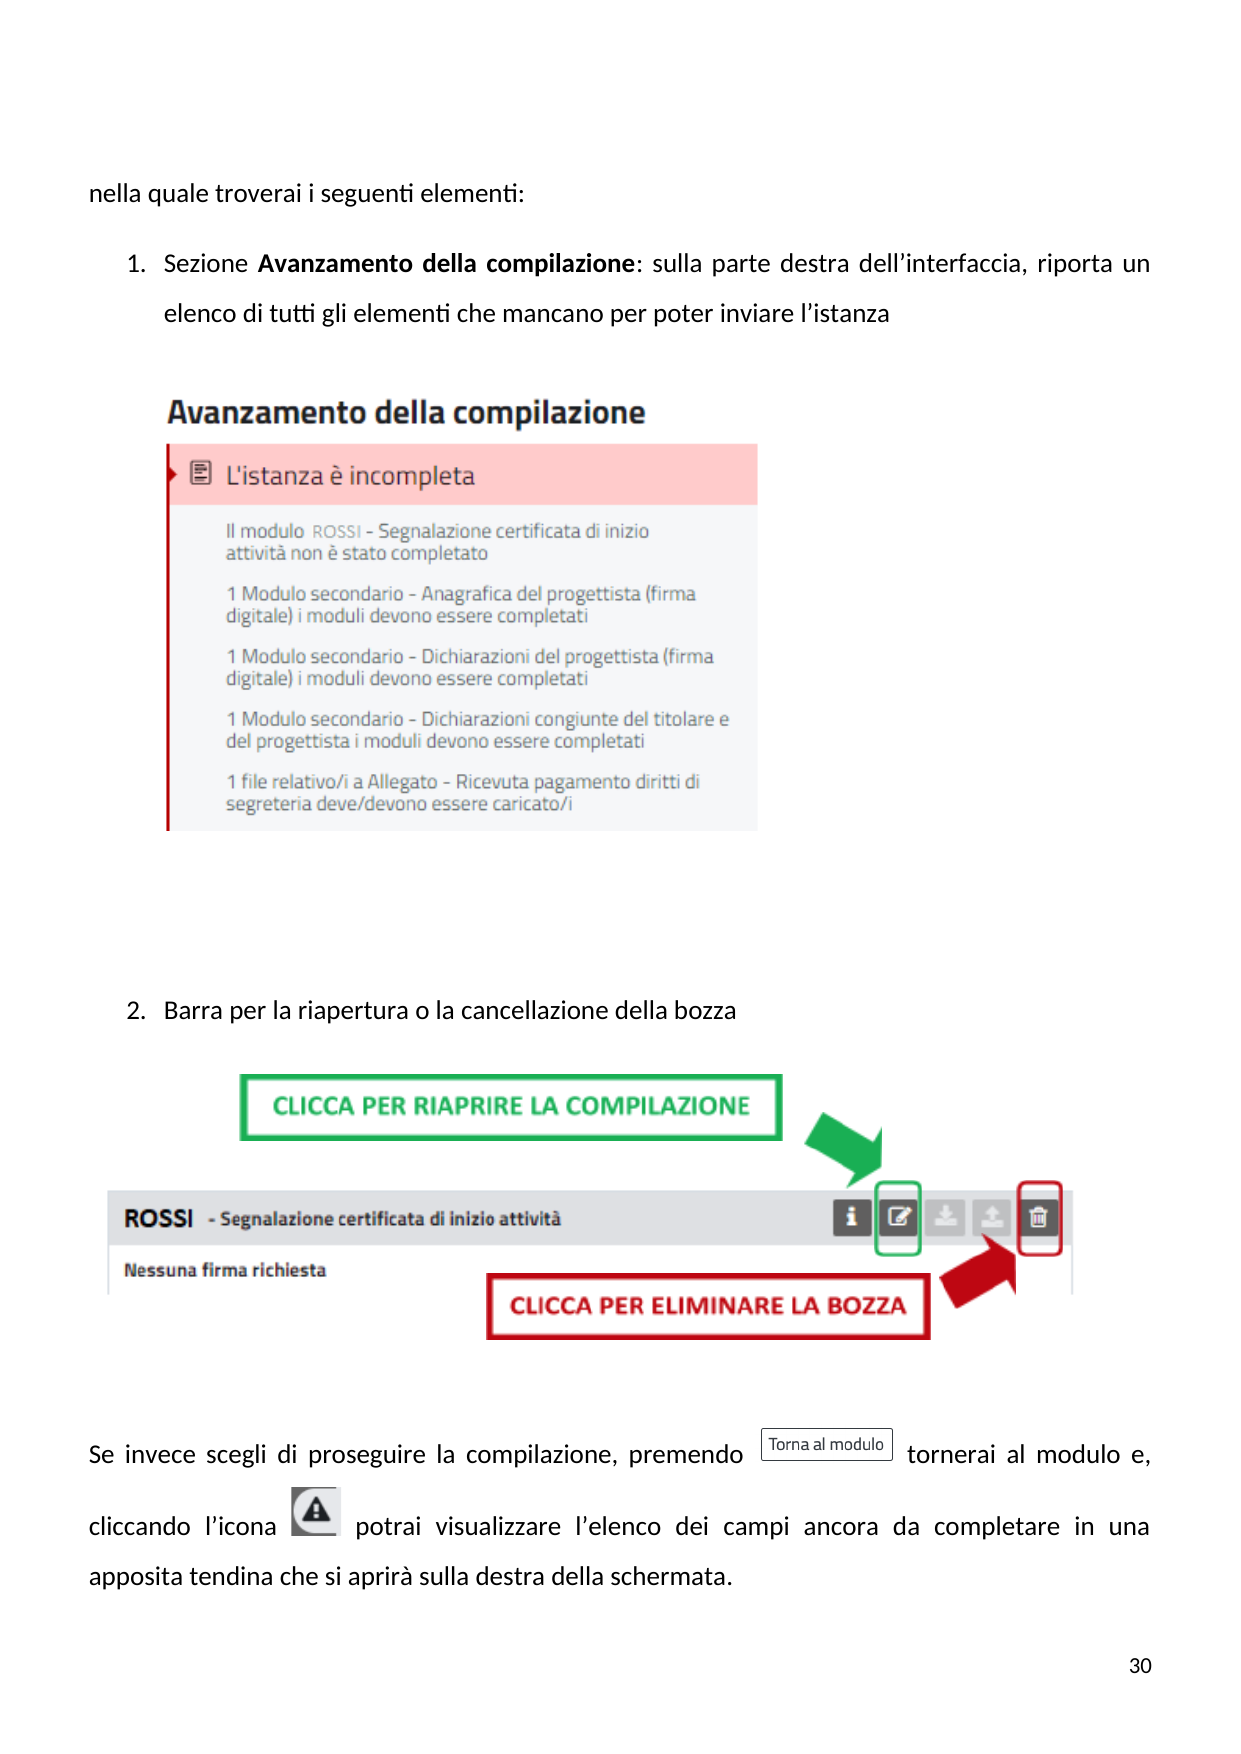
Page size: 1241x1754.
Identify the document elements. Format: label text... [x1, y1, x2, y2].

picture [755, 1424, 897, 1464]
list Sezione Avanzamento della compilazione: sulla parte destra dell’interfaccia, riporta un elenco di tutti gli elementi che mancano per poter inviare l’istanza [126, 246, 1152, 329]
picture [88, 1042, 1094, 1362]
text Se invece scegli di proseguire la compilazione, premendo tornerai al modulo e, cliccando l’icona potrai visualizzare l’elenco dei campi ancora da completare in una apposita tendina che si aprirà sulla destra della schermata. [88, 1425, 1152, 1592]
text nella quale troverai i seguenti elementi: [88, 176, 1152, 209]
picture [291, 1487, 342, 1536]
list Barra per la riapertura o la cancellazione della bozza [126, 993, 1152, 1026]
picture [162, 394, 761, 831]
